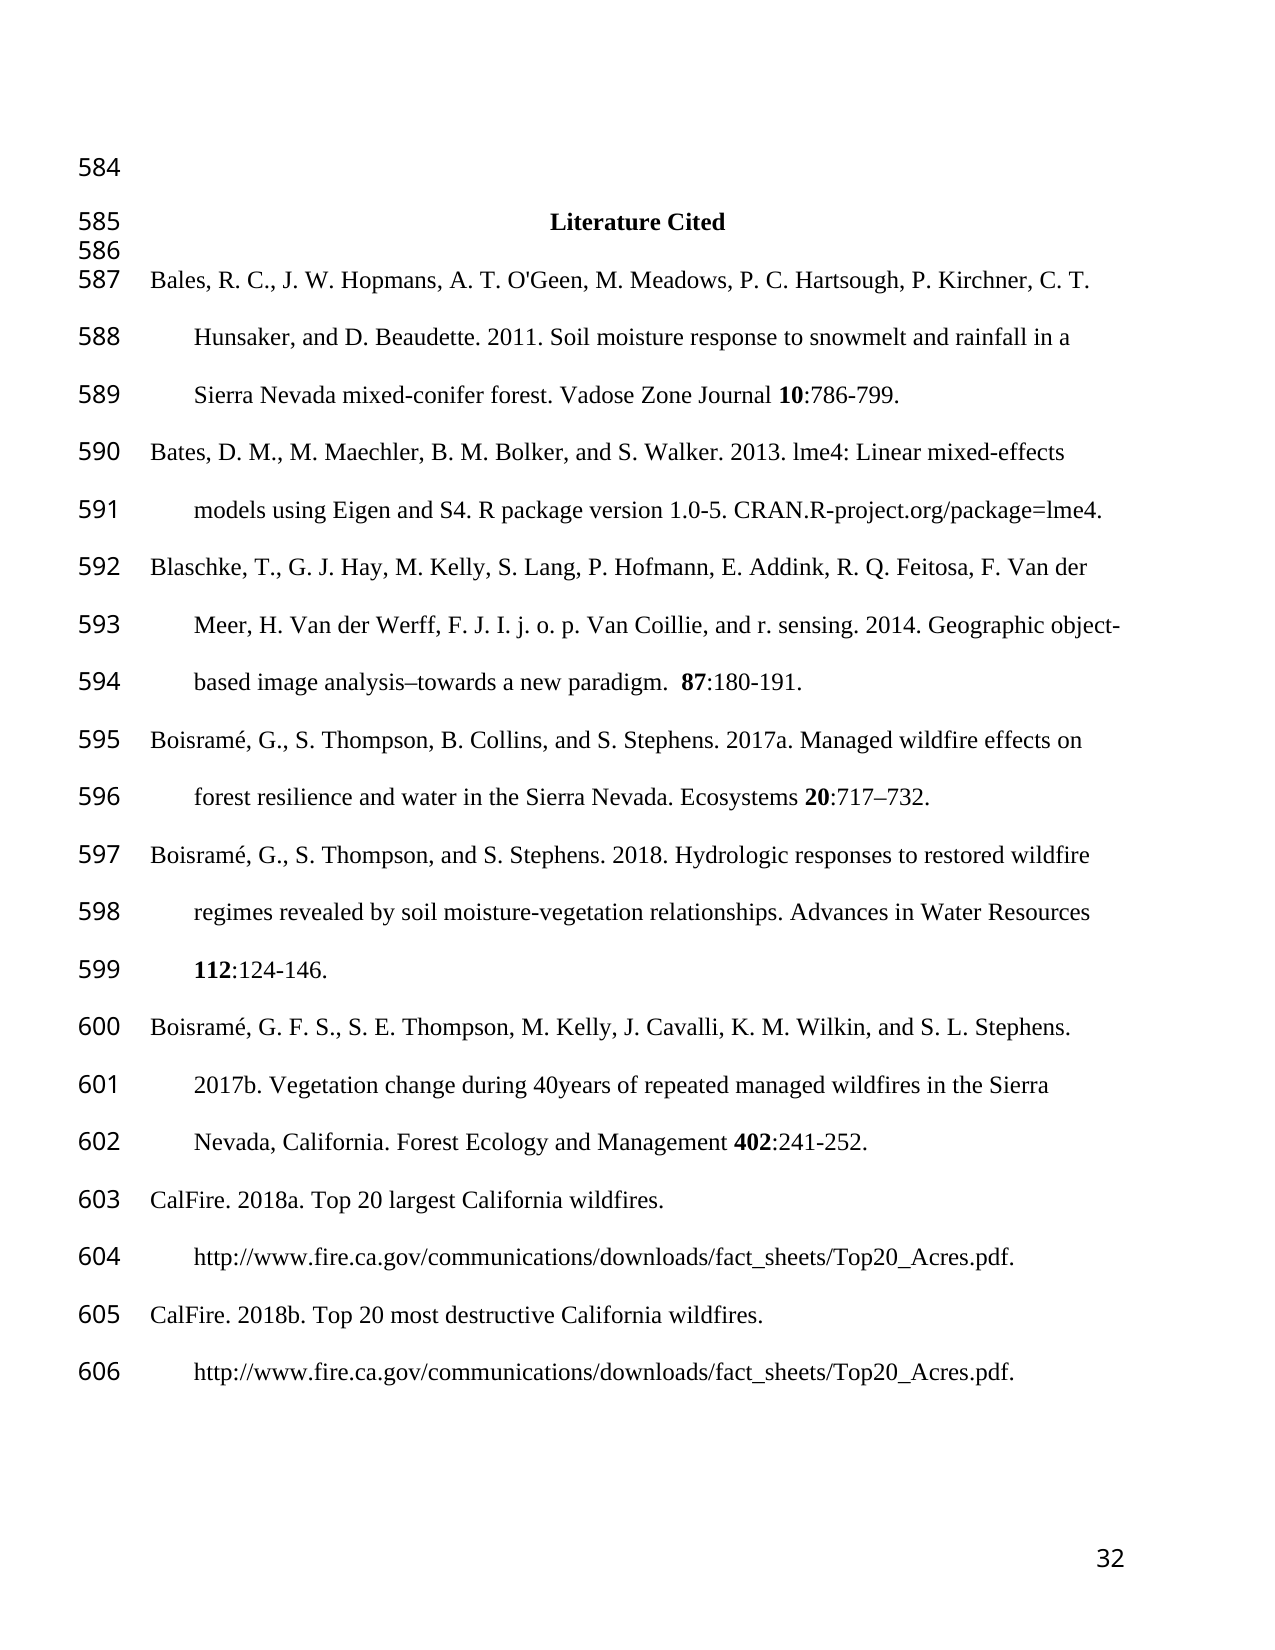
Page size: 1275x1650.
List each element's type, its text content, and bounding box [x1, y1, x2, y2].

text Boisramé, G., S. Thompson, and S. Stephens. 2018. Hydrologic responses to restored wildfire regimes revealed by soil moisture-vegetation relationships. Advances in Water Resources 112:124-146. [150, 840, 1125, 984]
text Blaschke, T., G. J. Hay, M. Kelly, S. Lang, P. Hofmann, E. Addink, R. Q. Feitosa, F. Van der Meer, H. Van der Werff, F. J. I. j. o. p. Van Coillie, and r. sensing. 2014. Geographic object-based image analysis–towards a new paradigm. 87:180-191. [150, 552, 1125, 696]
text Boisramé, G. F. S., S. E. Thompson, M. Kelly, J. Cavalli, K. M. Wilkin, and S. L. Stephens. 2017b. Vegetation change during 40years of repeated managed wildfires in the Sierra Nevada, California. Forest Ecology and Management 402:241-252. [150, 1012, 1125, 1156]
text Bates, D. M., M. Maechler, B. M. Bolker, and S. Walker. 2013. lme4: Linear mixed-effects models using Eigen and S4. R package version 1.0-5. CRAN.R-project.org/package=lme4. [150, 437, 1125, 524]
text Bales, R. C., J. W. Hopmans, A. T. O'Geen, M. Meadows, P. C. Hartsough, P. Kirchner, C. T. Hunsaker, and D. Beaudette. 2011. Soil moisture response to snowmelt and rainfall in a Sierra Nevada mixed-conifer forest. Vadose Zone Journal 10:786-799. [150, 265, 1125, 409]
title Literature Cited [150, 207, 1125, 236]
text Boisramé, G., S. Thompson, B. Collins, and S. Stephens. 2017a. Managed wildfire effects on forest resilience and water in the Sierra Nevada. Ecosystems 20:717–732. [150, 725, 1125, 811]
text CalFire. 2018a. Top 20 largest California wildfires. http://www.fire.ca.gov/communications/downloads/fact_sheets/Top20_Acres.pdf. [150, 1185, 1125, 1271]
text CalFire. 2018b. Top 20 most destructive California wildfires. http://www.fire.ca.gov/communications/downloads/fact_sheets/Top20_Acres.pdf. [150, 1300, 1125, 1386]
